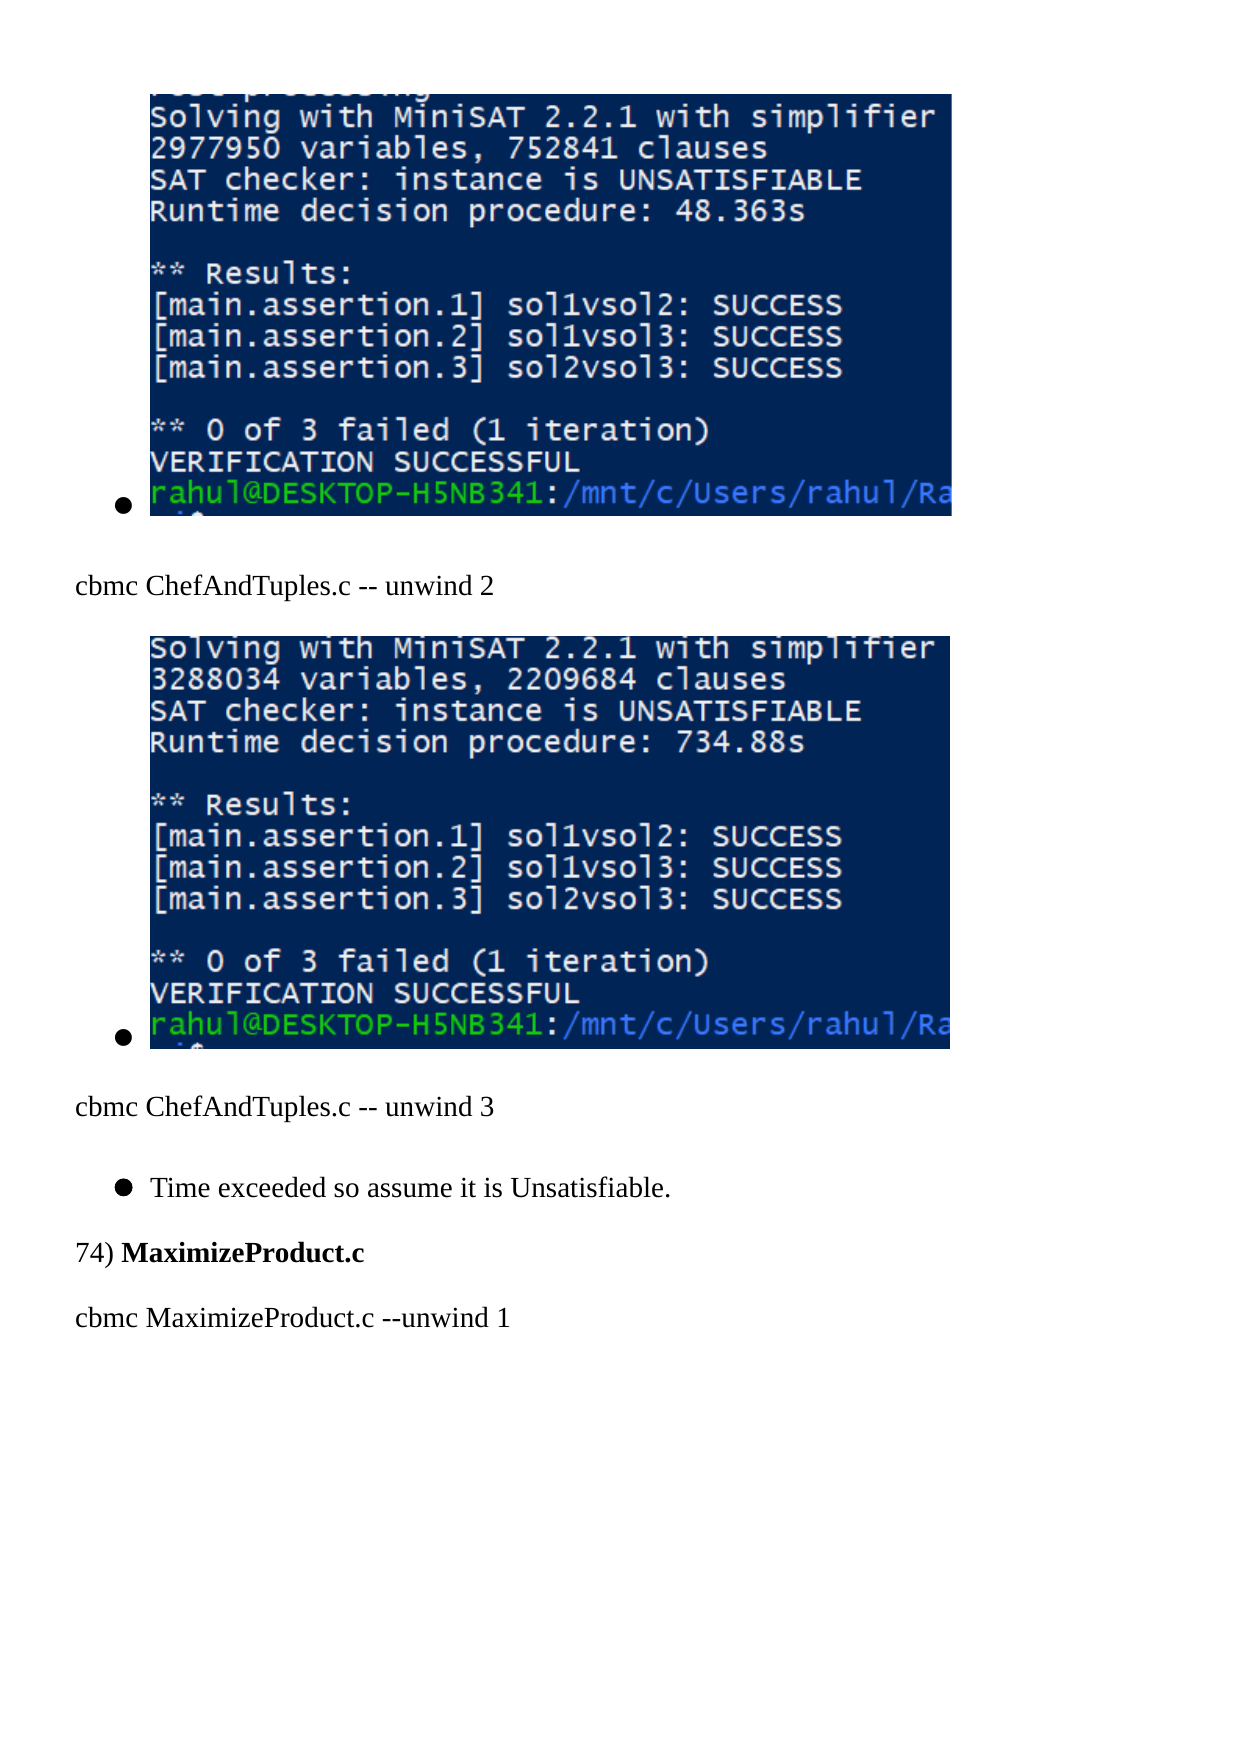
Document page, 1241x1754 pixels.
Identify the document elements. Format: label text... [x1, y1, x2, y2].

list cbmc MaximizeProduct.c --unwind 1 [75, 1285, 1165, 1350]
text cbmc ChefAndTuples.c -- unwind 2 [75, 552, 1165, 617]
list MaximizeProduct.c [75, 1220, 1165, 1285]
text cbmc ChefAndTuples.c -- unwind 3 [75, 1073, 1165, 1138]
picture [150, 94, 952, 516]
list Time exceeded so assume it is Unsatisfiable. [112, 1155, 1165, 1220]
picture [150, 636, 950, 1049]
